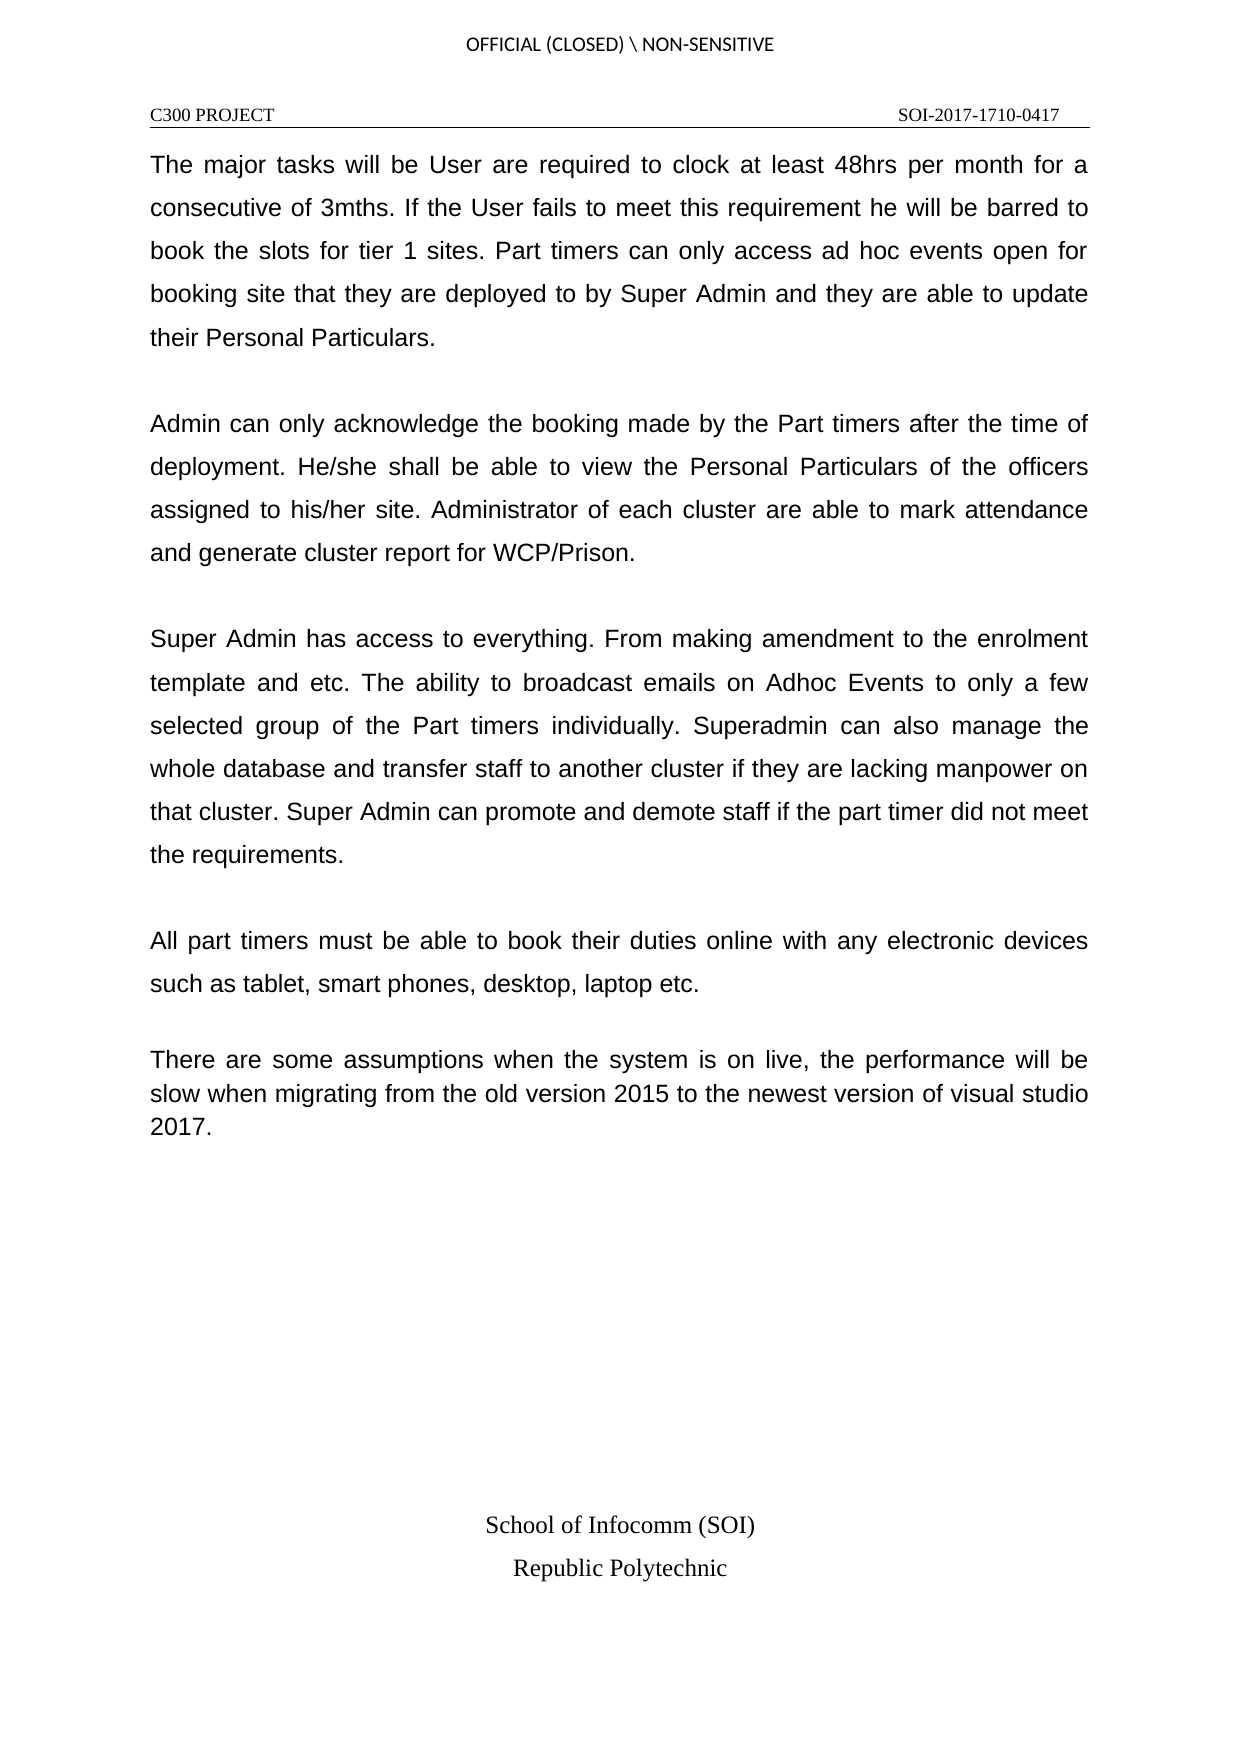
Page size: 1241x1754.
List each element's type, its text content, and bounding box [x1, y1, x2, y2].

text The major tasks will be User are required to clock at least 48hrs per month for a consecutive of 3mths. If the User fails to meet this requirement he will be barred to book the slots for tier 1 sites. Part timers can only access ad hoc events open for booking site that they are deployed to by Super Admin and they are able to update their Personal Particulars. [150, 150, 1090, 351]
text There are some assumptions when the system is on live, the performance will be slow when migrating from the old version 2015 to the newest version of visual studio 2017. [150, 1046, 1090, 1140]
text Admin can only acknowledge the booking made by the Part timers after the time of deployment. He/she shall be able to view the Personal Particulars of the officers assigned to his/her site. Administrator of each cluster are able to mark attendance and generate cluster report for WCP/Prison. [150, 409, 1090, 567]
text Super Admin has access to everything. From making amendment to the enrolment template and etc. The ability to broadcast emails on Adhoc Events to only a few selected group of the Part timers individually. Superadmin can also manage the whole database and transfer staff to another cluster if they are lacking manpower on that cluster. Super Admin can promote and demote staff if the part timer did not meet the requirements. [150, 624, 1090, 869]
text All part timers must be able to book their duties online with any electronic devices such as tablet, smart phones, desktop, laptop etc. [150, 926, 1090, 998]
